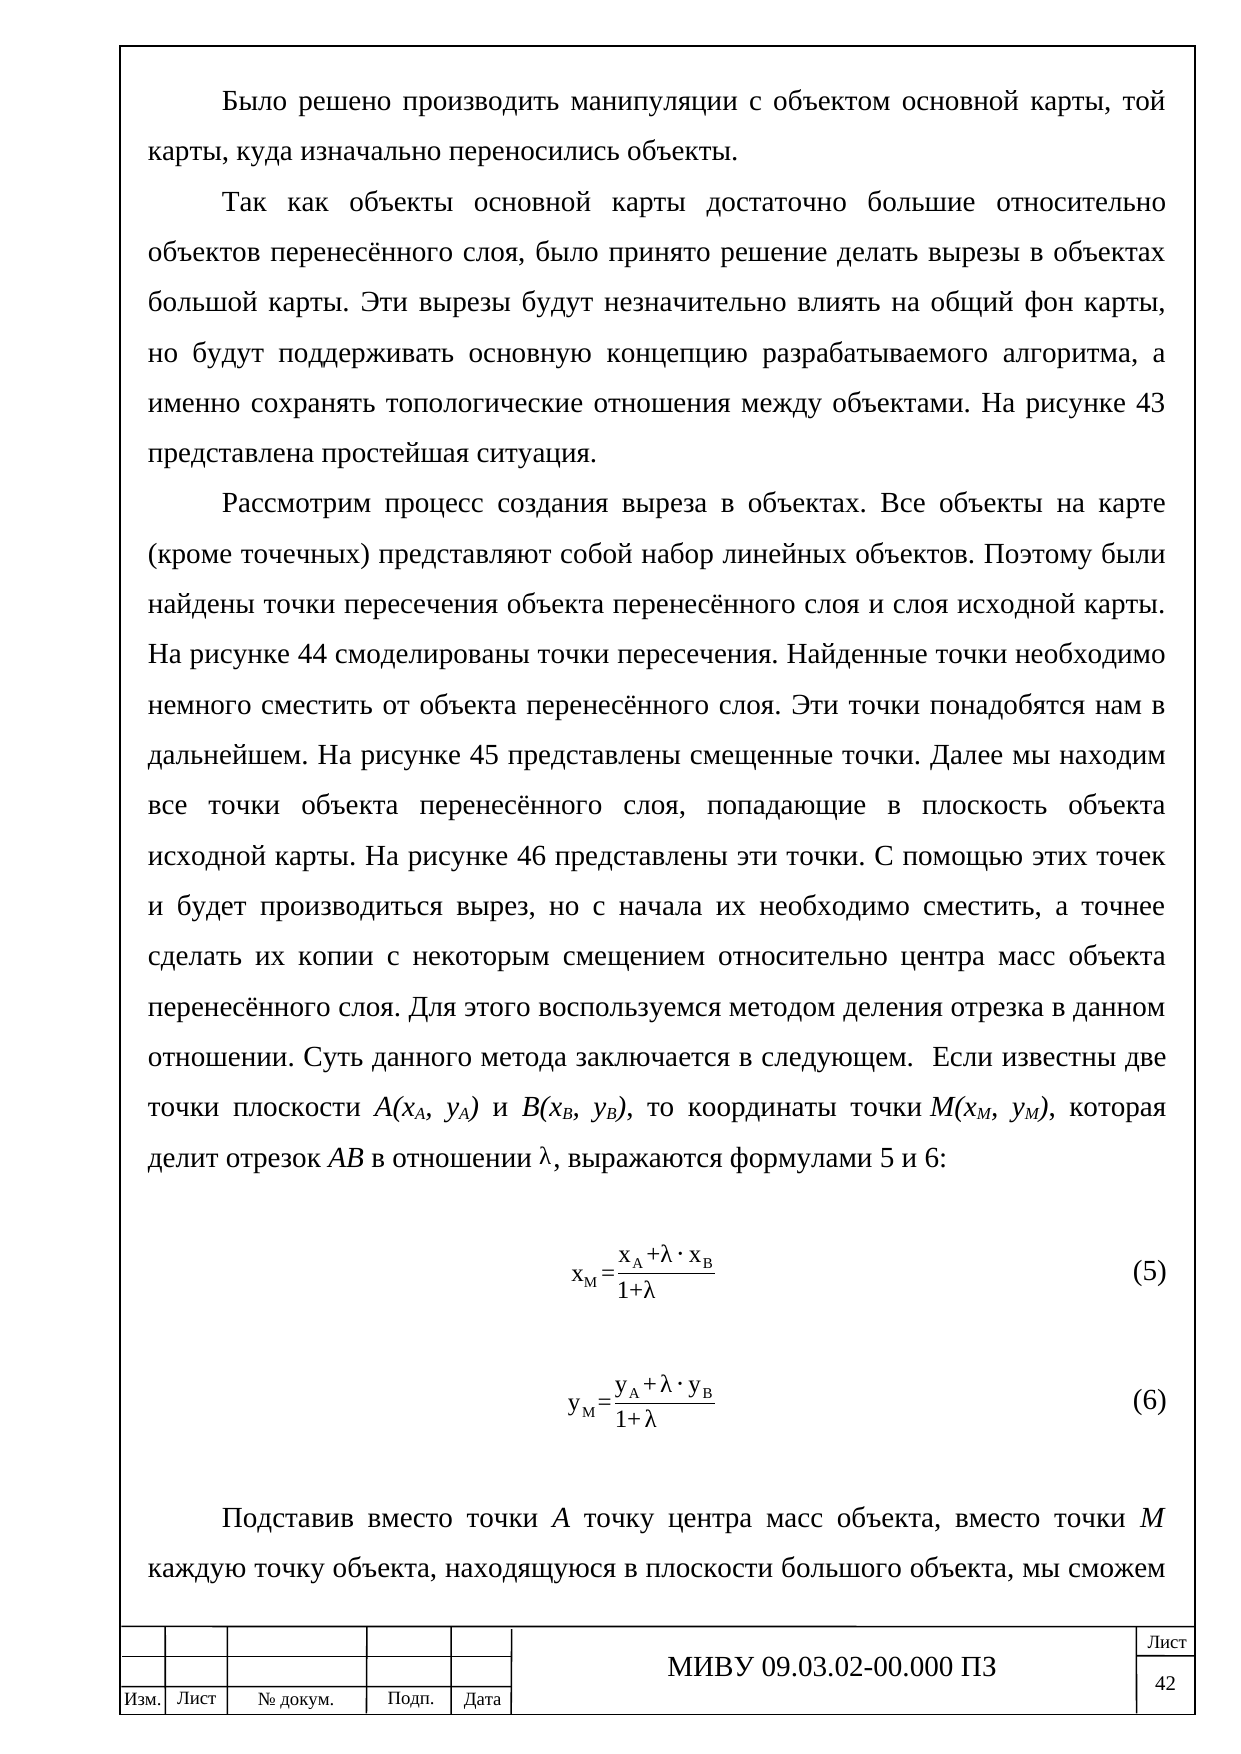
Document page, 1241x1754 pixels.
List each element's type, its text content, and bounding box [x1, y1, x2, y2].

list (5) [148, 1240, 1167, 1303]
list Было решено производить манипуляции с объектом основной карты, той карты, куда изначально переносились объекты. [148, 83, 1167, 167]
list Так как объекты основной карты достаточно большие относительно объектов перенесённого слоя, было принято решение делать вырезы в объектах большой карты. Эти вырезы будут незначительно влиять на общий фон карты, но будут поддерживать основную концепцию разрабатываемого алгоритма, а именно сохранять топологические отношения между объектами. На рисунке 43 представлена простейшая ситуация. [148, 184, 1167, 469]
list (6) [148, 1370, 1167, 1433]
list Рассмотрим процесс создания выреза в объектах. Все объекты на карте (кроме точечных) представляют собой набор линейных объектов. Поэтому были найдены точки пересечения объекта перенесённого слоя и слоя исходной карты. На рисунке 44 смоделированы точки пересечения. Найденные точки необходимо немного сместить от объекта перенесённого слоя. Эти точки понадобятся нам в дальнейшем. На рисунке 45 представлены смещенные точки. Далее мы находим все точки объекта перенесённого слоя, попадающие в плоскость объекта исходной карты. На рисунке 46 представлены эти точки. С помощью этих точек и будет производиться вырез, но с начала их необходимо сместить, а точнее сделать их копии с некоторым смещением относительно центра масс объекта перенесённого слоя. Для этого воспользуемся методом деления отрезка в данном отношении. Суть данного метода заключается в следующем. Если известны две точки плоскости A(xA, yA) и B(xB, yB), то координаты точки M(xM, yM), которая делит отрезок AB в отношении , выражаются формулами 5 и 6: [148, 486, 1167, 1173]
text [148, 1500, 1167, 1584]
